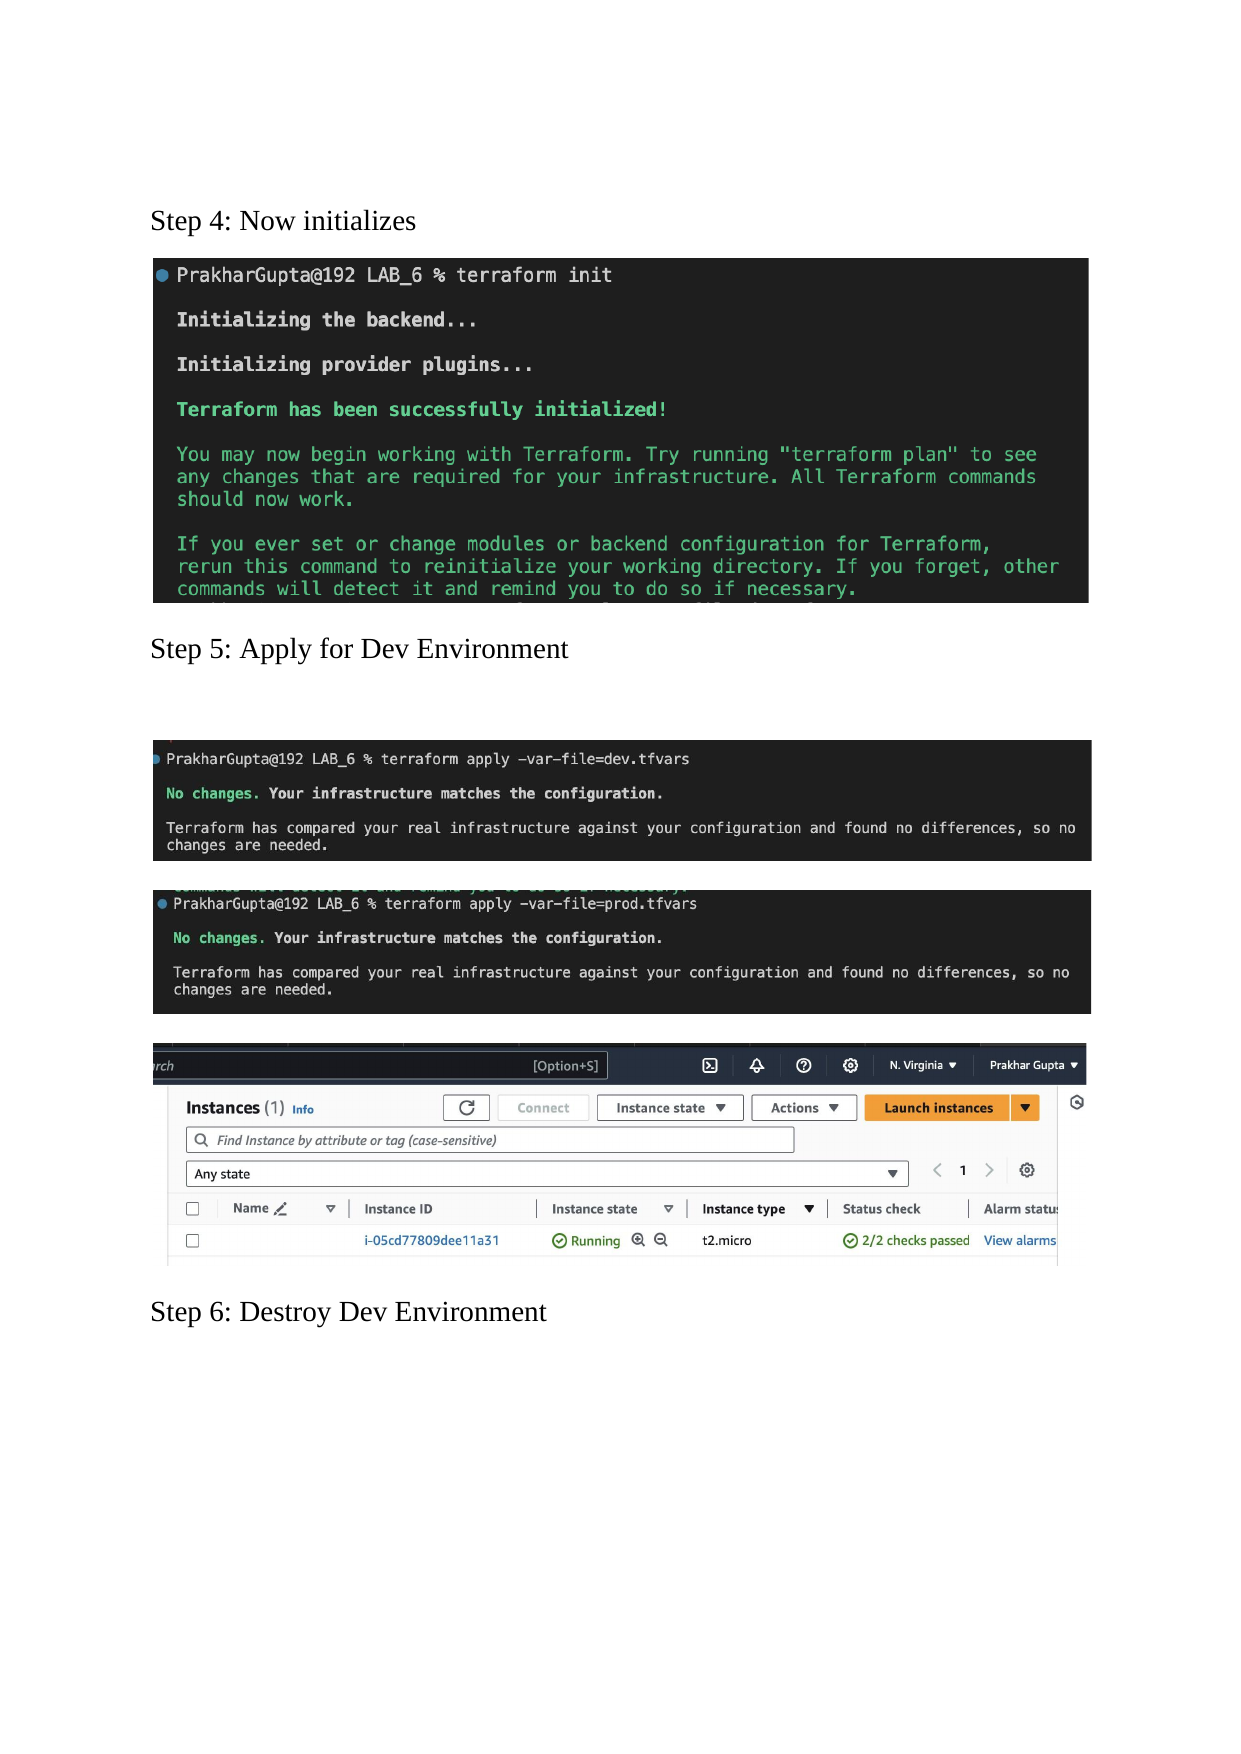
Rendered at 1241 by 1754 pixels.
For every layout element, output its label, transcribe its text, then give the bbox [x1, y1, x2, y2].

picture [153, 258, 1089, 603]
picture [153, 1043, 1087, 1266]
picture [153, 740, 1092, 861]
text Step 4: Now initializes [150, 203, 1111, 236]
picture [153, 890, 1092, 1014]
